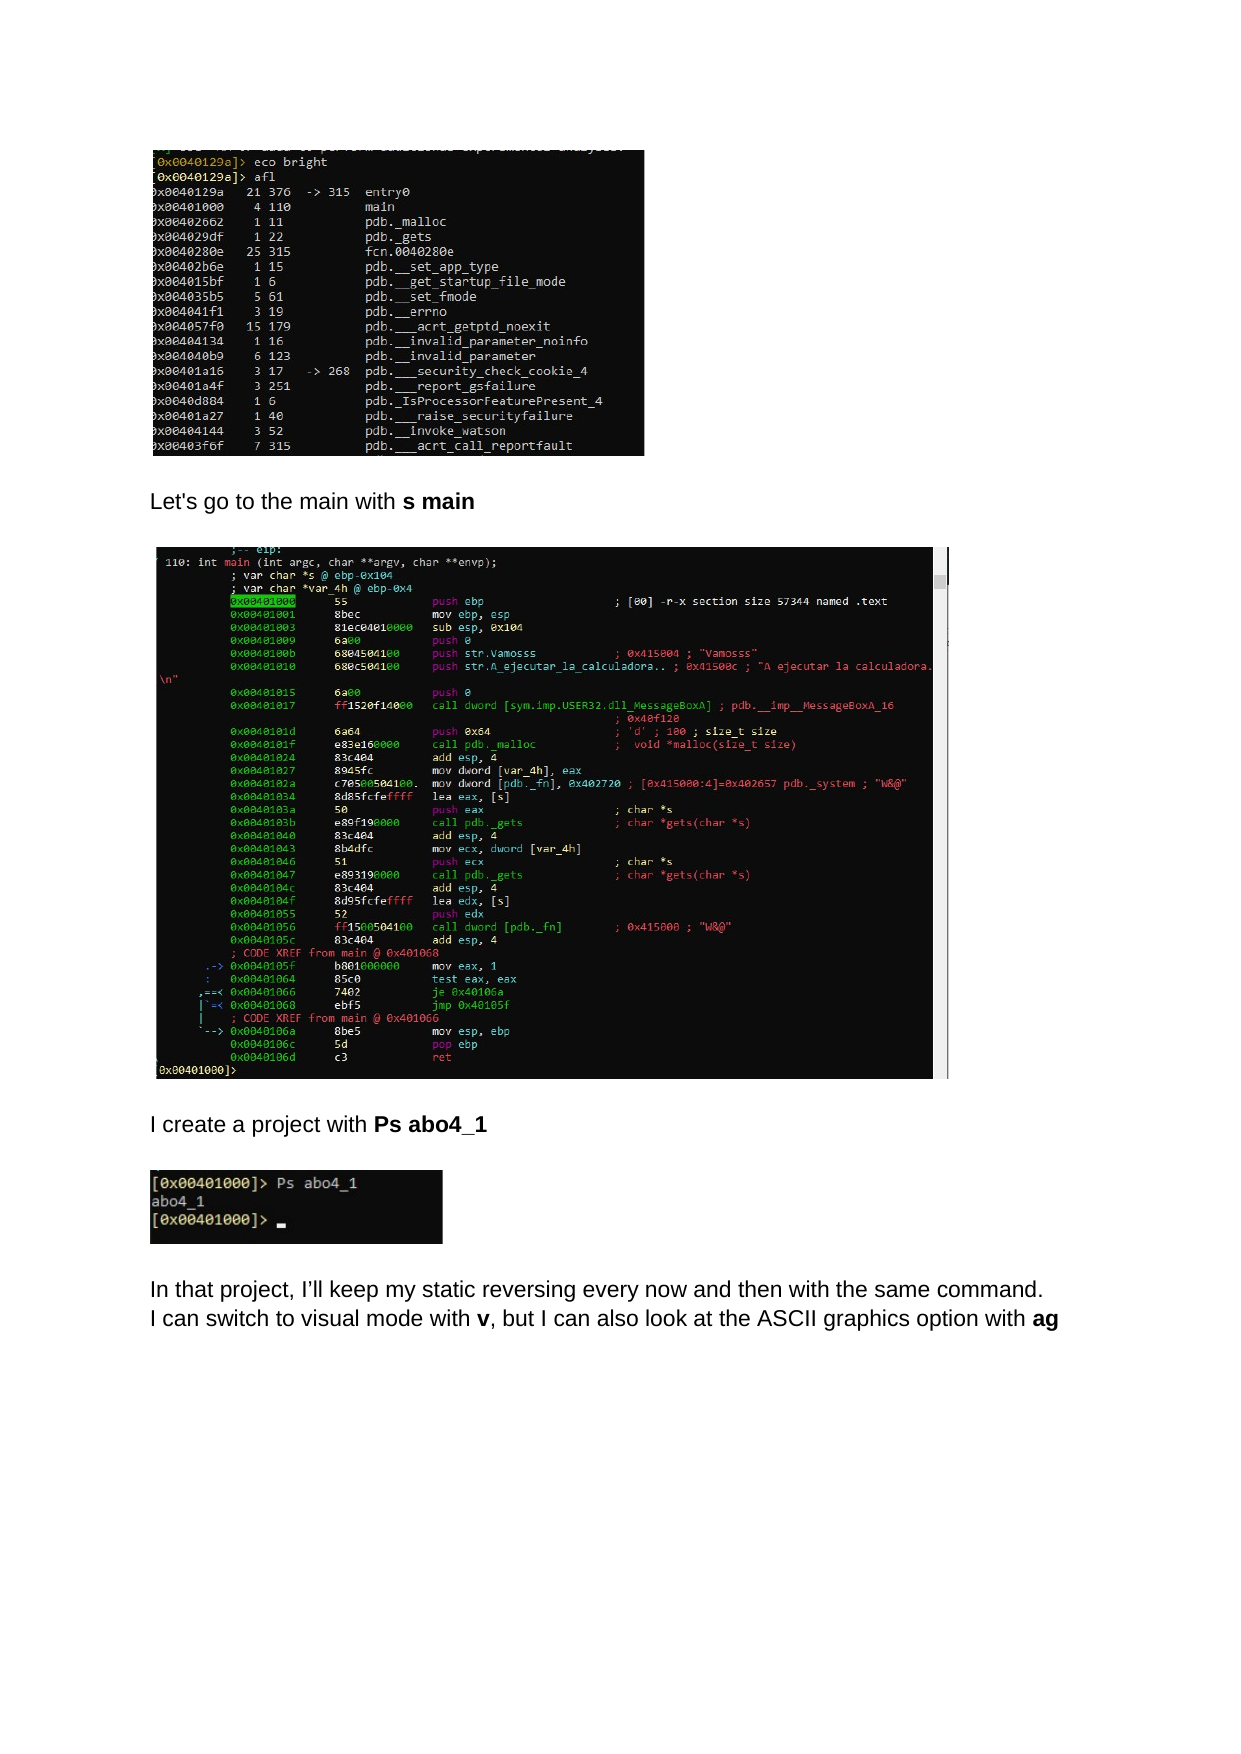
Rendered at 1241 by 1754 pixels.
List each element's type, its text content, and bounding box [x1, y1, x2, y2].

text I can switch to visual mode with v, but I can also look at the ASCII graphics option with ag [149, 1305, 1094, 1332]
picture [153, 150, 645, 456]
text In that project, I’ll keep my static reversing every now and then with the same command. [149, 1276, 1094, 1302]
picture [156, 547, 949, 1079]
text I create a project with Ps abo4_1 [149, 1111, 1094, 1138]
text Let's go to the main with s main [149, 488, 1094, 514]
picture [150, 1170, 443, 1244]
